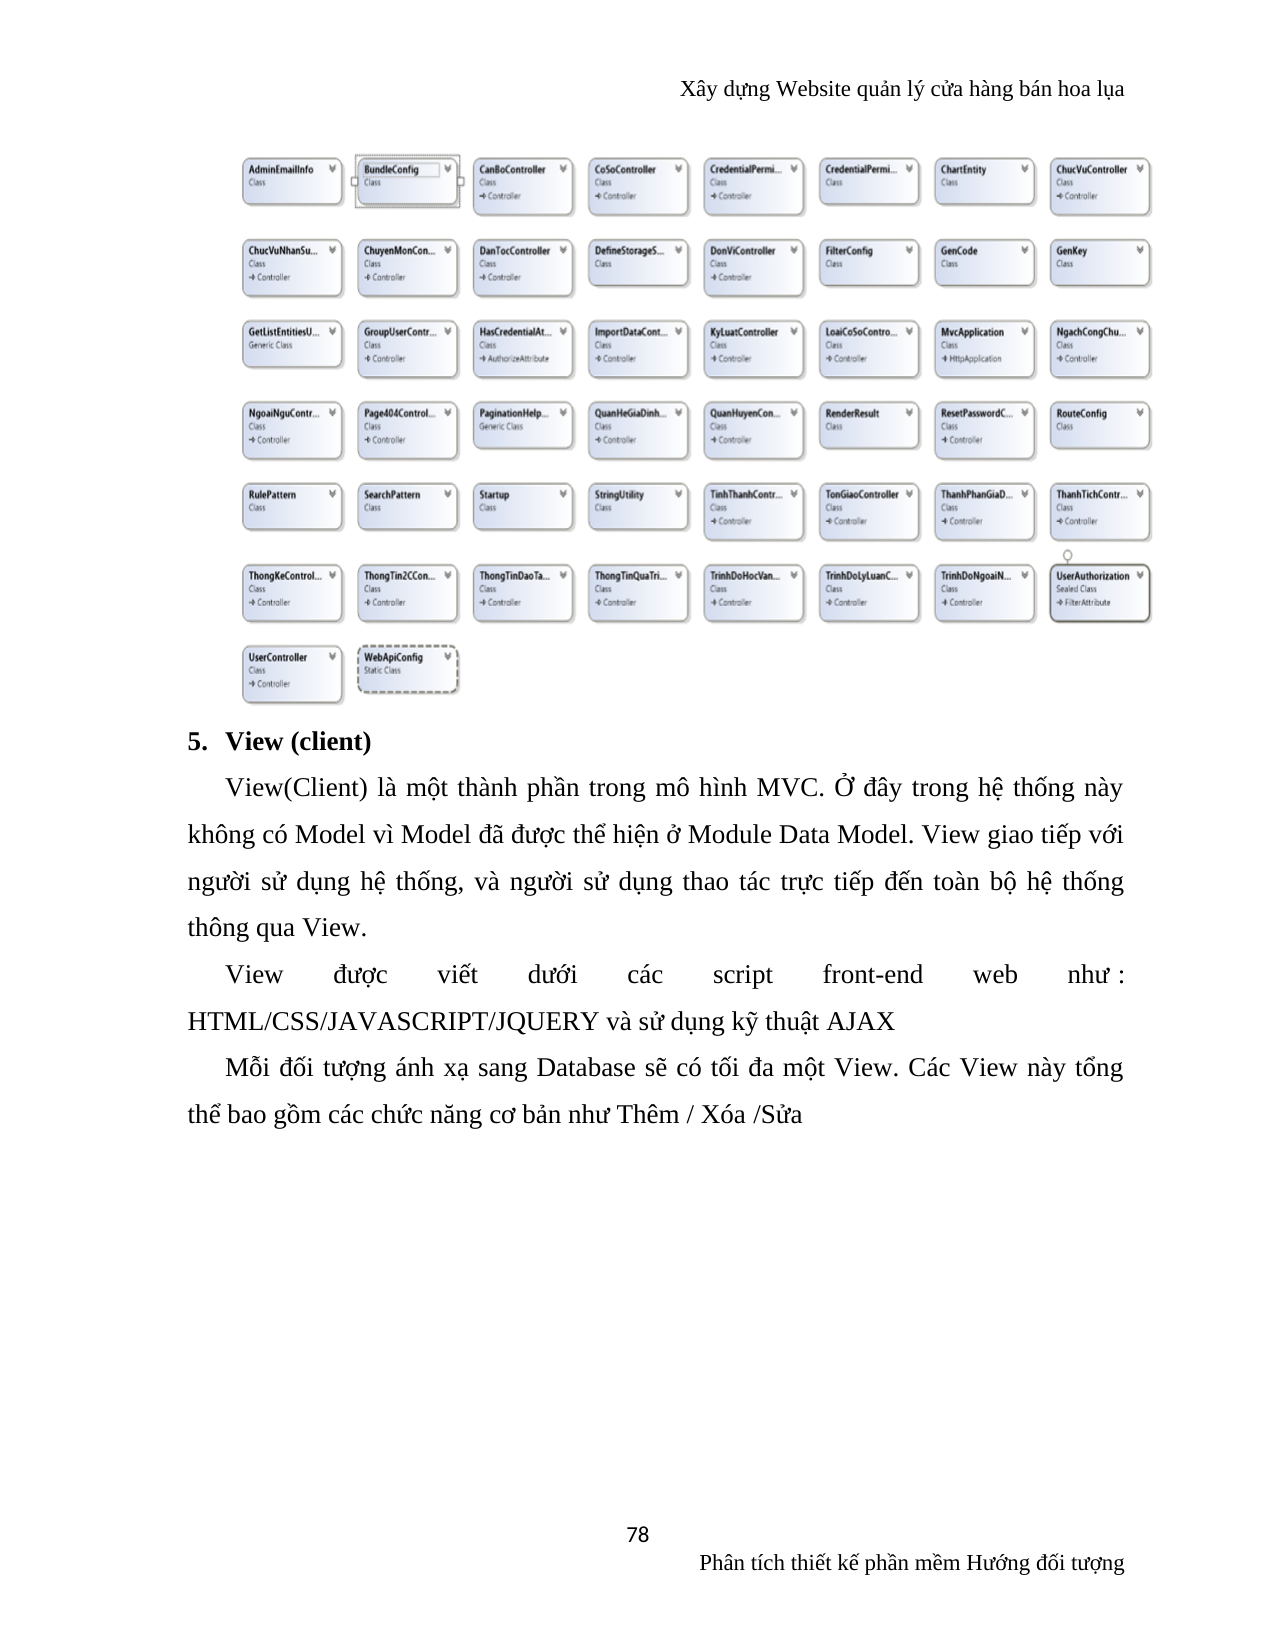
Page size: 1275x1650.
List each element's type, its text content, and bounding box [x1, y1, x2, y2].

list View được viết dưới các script front-end web như : HTML/CSS/JAVASCRIPT/JQUERY và sử dụng kỹ thuật AJAX [187, 958, 1125, 1036]
list View (client) [187, 725, 1125, 756]
list Mỗi đối tượng ánh xạ sang Database sẽ có tối đa một View. Các View này tổng thể bao gồm các chức năng cơ bản như Thêm / Xóa /Sửa [187, 1051, 1125, 1129]
list View(Client) là một thành phần trong mô hình MVC. Ở đây trong hệ thống này không có Model vì Model đã được thể hiện ở Module Data Model. View giao tiếp với người sử dụng hệ thống, và người sử dụng thao tác trực tiếp đến toàn bộ hệ thống thông qua View. [187, 771, 1125, 943]
picture [225, 150, 1201, 711]
